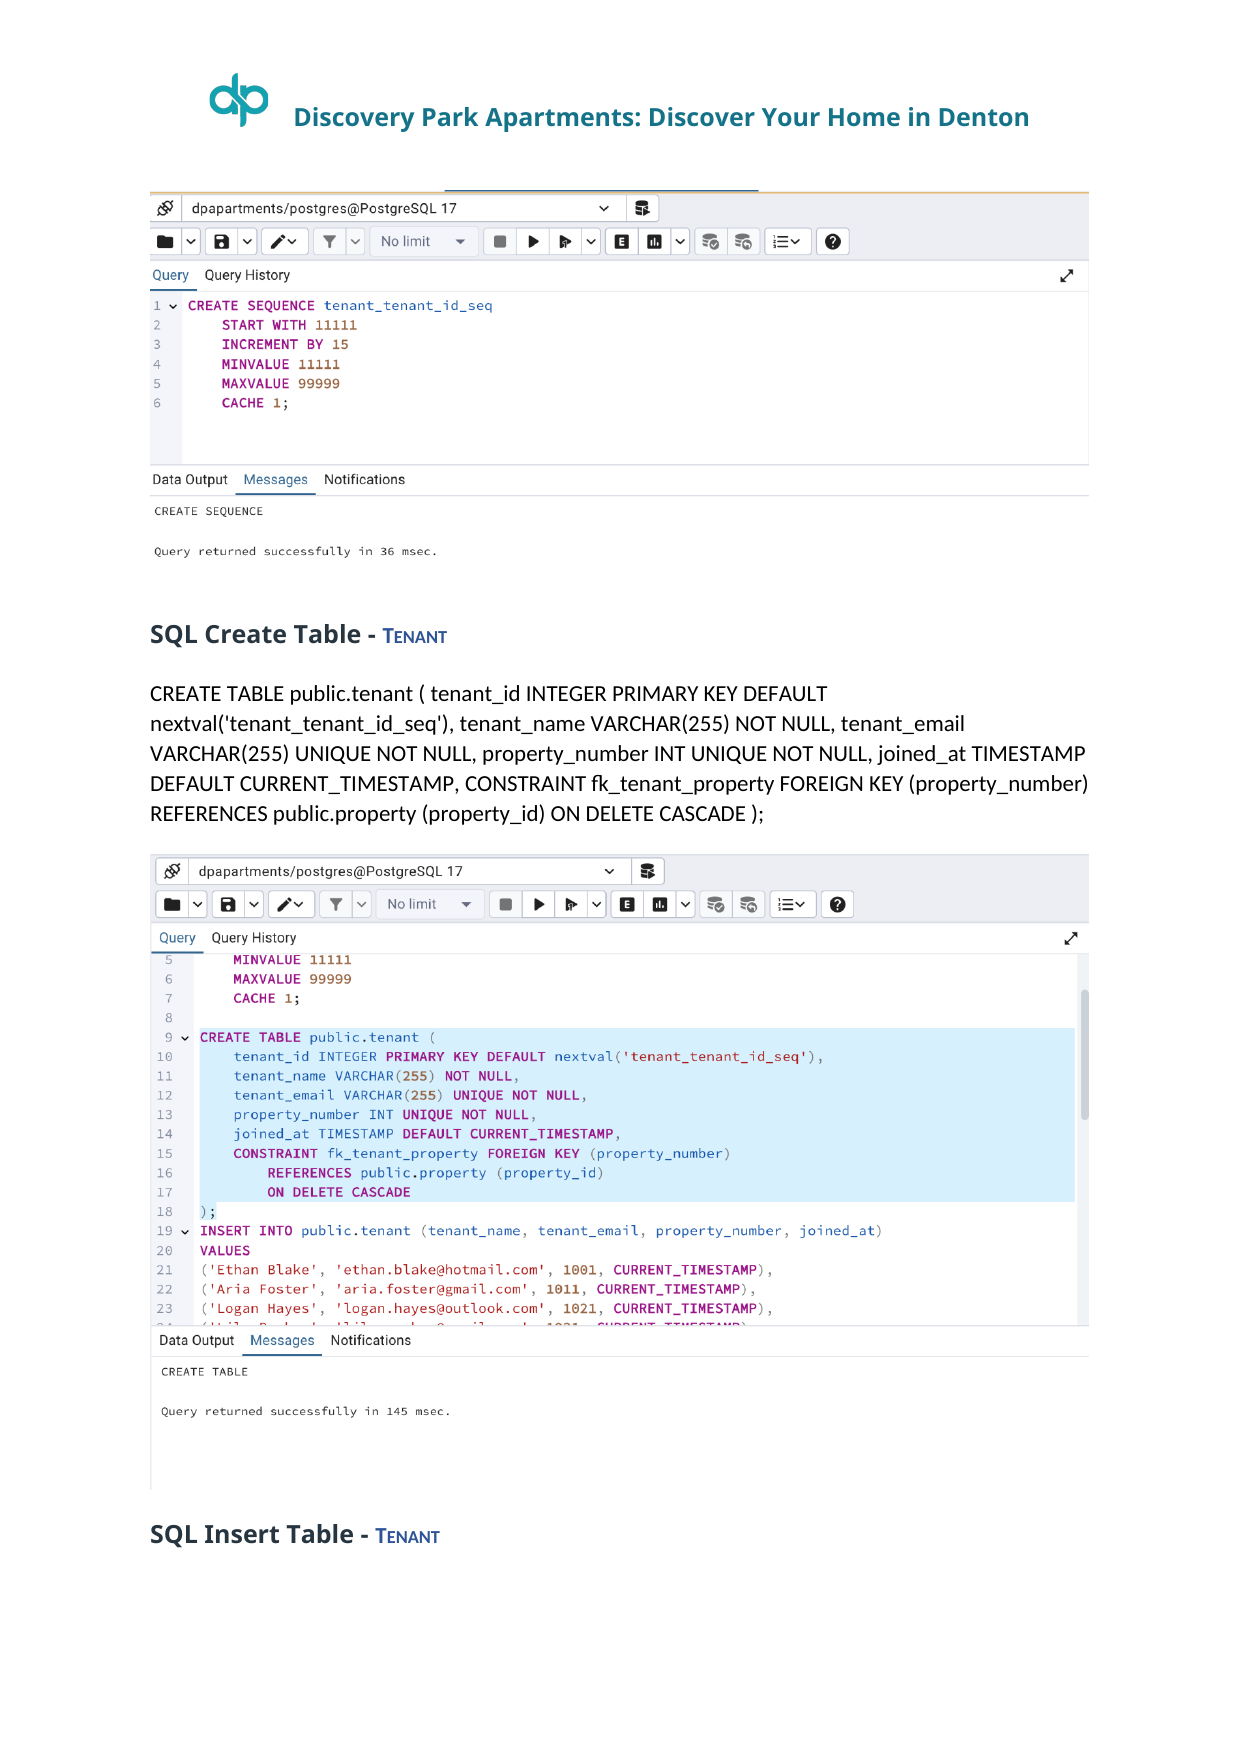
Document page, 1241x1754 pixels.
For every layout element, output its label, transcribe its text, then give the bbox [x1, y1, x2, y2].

picture [150, 854, 1089, 1490]
text SQL Insert Table - Tenant [150, 1516, 1090, 1550]
picture [150, 190, 1089, 615]
picture [209, 73, 269, 127]
text CREATE TABLE public.tenant ( tenant_id INTEGER PRIMARY KEY DEFAULT nextval('tenant_tenant_id_seq'), tenant_name VARCHAR(255) NOT NULL, tenant_email VARCHAR(255) UNIQUE NOT NULL, property_number INT UNIQUE NOT NULL, joined_at TIMESTAMP DEFAULT CURRENT_TIMESTAMP, CONSTRAINT fk_tenant_property FOREIGN KEY (property_number) REFERENCES public.property (property_id) ON DELETE CASCADE ); [150, 679, 1090, 828]
